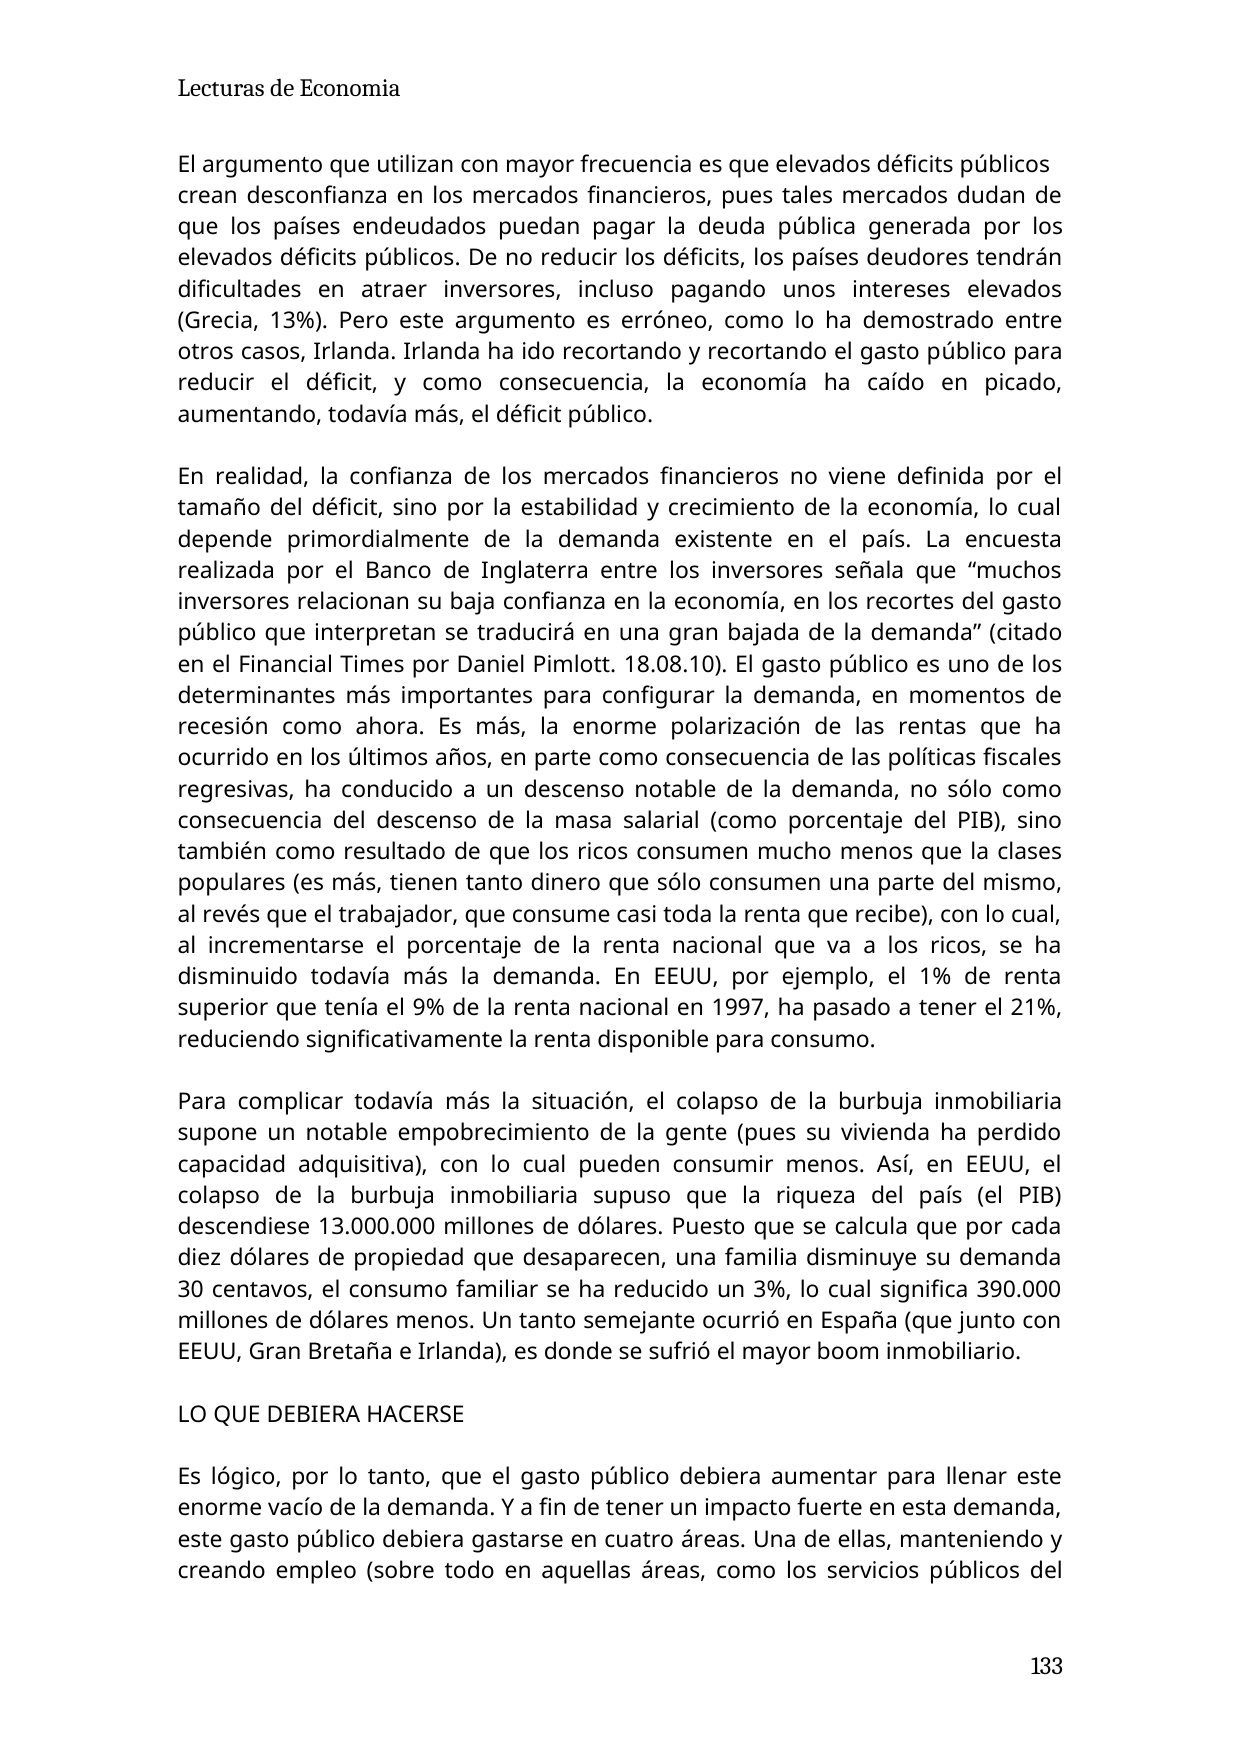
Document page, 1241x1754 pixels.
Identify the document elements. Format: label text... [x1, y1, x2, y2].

text En realidad, la confianza de los mercados financieros no viene definida por el tamaño del déficit, sino por la estabilidad y crecimiento de la economía, lo cual depende primordialmente de la demanda existente en el país. La encuesta realizada por el Banco de Inglaterra entre los inversores señala que “muchos inversores relacionan su baja confianza en la economía, en los recortes del gasto público que interpretan se traducirá en una gran bajada de la demanda” (citado en el Financial Times por Daniel Pimlott. 18.08.10). El gasto público es uno de los determinantes más importantes para configurar la demanda, en momentos de recesión como ahora. Es más, la enorme polarización de las rentas que ha ocurrido en los últimos años, en parte como consecuencia de las políticas fiscales regresivas, ha conducido a un descenso notable de la demanda, no sólo como consecuencia del descenso de la masa salarial (como porcentaje del PIB), sino también como resultado de que los ricos consumen mucho menos que la clases populares (es más, tienen tanto dinero que sólo consumen una parte del mismo, al revés que el trabajador, que consume casi toda la renta que recibe), con lo cual, al incrementarse el porcentaje de la renta nacional que va a los ricos, se ha disminuido todavía más la demanda. En EEUU, por ejemplo, el 1% de renta superior que tenía el 9% de la renta nacional en 1997, ha pasado a tener el 21%, reduciendo significativamente la renta disponible para consumo. [177, 460, 1063, 1054]
text El argumento que utilizan con mayor frecuencia es que elevados déficits públicos [177, 148, 1063, 179]
text crean desconfianza en los mercados financieros, pues tales mercados dudan de que los países endeudados puedan pagar la deuda pública generada por los elevados déficits públicos. De no reducir los déficits, los países deudores tendrán dificultades en atraer inversores, incluso pagando unos intereses elevados (Grecia, 13%). Pero este argumento es erróneo, como lo ha demostrado entre otros casos, Irlanda. Irlanda ha ido recortando y recortando el gasto público para reducir el déficit, y como consecuencia, la economía ha caído en picado, aumentando, todavía más, el déficit público. [177, 179, 1063, 429]
text LO QUE DEBIERA HACERSE [177, 1398, 1063, 1429]
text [177, 1460, 1063, 1585]
text Para complicar todavía más la situación, el colapso de la burbuja inmobiliaria supone un notable empobrecimiento de la gente (pues su vivienda ha perdido capacidad adquisitiva), con lo cual pueden consumir menos. Así, en EEUU, el colapso de la burbuja inmobiliaria supuso que la riqueza del país (el PIB) descendiese 13.000.000 millones de dólares. Puesto que se calcula que por cada diez dólares de propiedad que desaparecen, una familia disminuye su demanda 30 centavos, el consumo familiar se ha reducido un 3%, lo cual significa 390.000 millones de dólares menos. Un tanto semejante ocurrió en España (que junto con EEUU, Gran Bretaña e Irlanda), es donde se sufrió el mayor boom inmobiliario. [177, 1085, 1063, 1366]
